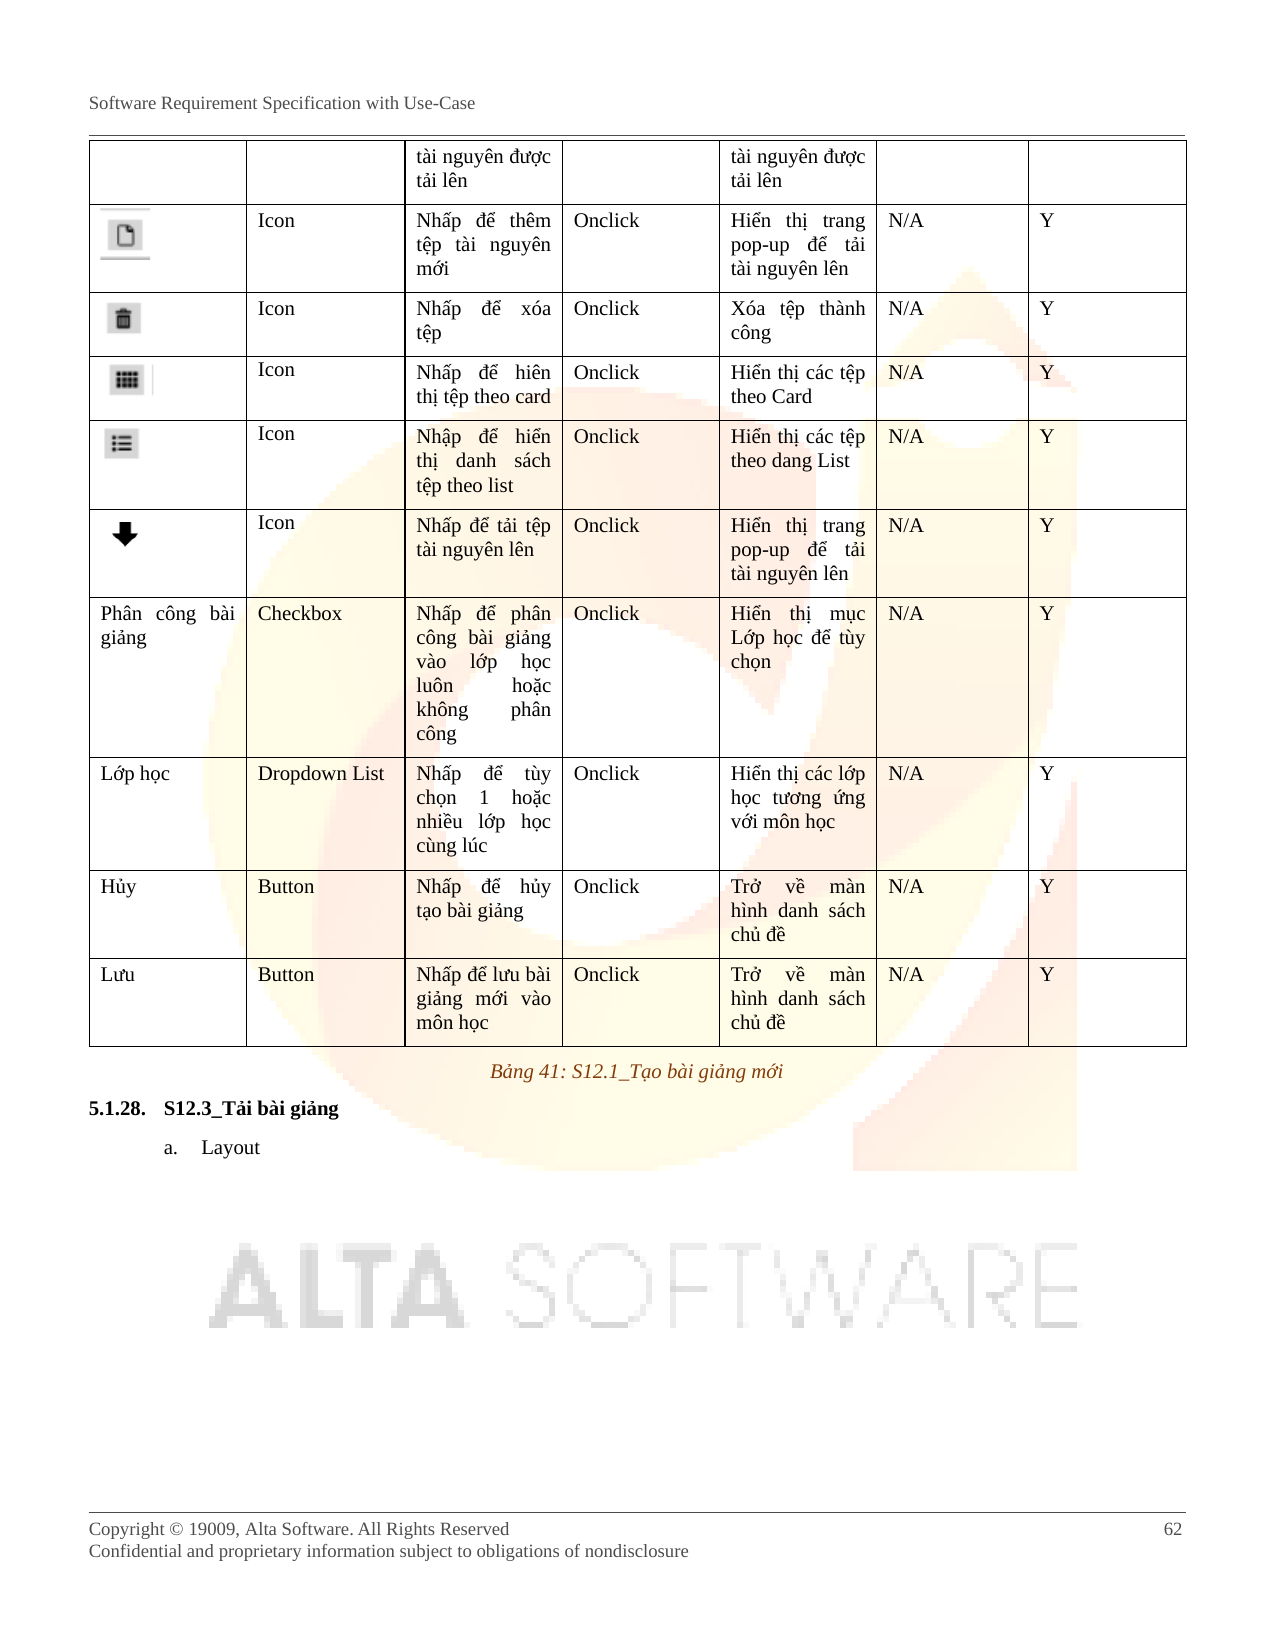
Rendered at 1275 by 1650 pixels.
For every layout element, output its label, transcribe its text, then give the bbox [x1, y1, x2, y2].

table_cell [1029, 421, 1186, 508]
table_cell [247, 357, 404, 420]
picture [100, 207, 151, 260]
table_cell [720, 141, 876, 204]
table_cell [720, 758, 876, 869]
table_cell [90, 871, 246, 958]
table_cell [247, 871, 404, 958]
text Bảng 41: S12.1_Tạo bài giảng mới [88, 1059, 1186, 1083]
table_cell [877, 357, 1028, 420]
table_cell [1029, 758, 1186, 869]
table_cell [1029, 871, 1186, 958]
picture [100, 360, 154, 400]
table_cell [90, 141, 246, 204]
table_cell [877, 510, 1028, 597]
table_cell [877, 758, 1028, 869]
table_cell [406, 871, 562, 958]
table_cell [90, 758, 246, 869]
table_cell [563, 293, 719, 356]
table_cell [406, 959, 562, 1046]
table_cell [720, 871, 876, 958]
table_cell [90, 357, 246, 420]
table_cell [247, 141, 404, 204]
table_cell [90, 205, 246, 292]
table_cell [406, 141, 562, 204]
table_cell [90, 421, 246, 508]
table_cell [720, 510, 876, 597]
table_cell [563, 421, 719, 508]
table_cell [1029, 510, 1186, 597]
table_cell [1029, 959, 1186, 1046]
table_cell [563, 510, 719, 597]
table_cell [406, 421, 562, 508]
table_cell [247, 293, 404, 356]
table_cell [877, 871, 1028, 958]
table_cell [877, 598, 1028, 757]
picture [100, 296, 149, 340]
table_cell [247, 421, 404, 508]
picture [100, 512, 149, 552]
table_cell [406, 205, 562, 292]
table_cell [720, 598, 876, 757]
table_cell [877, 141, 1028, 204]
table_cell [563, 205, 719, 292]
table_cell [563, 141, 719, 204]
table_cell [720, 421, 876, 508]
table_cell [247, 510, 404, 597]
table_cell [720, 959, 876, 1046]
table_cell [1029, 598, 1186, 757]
subtitle S12.3_Tải bài giảng [88, 1096, 1186, 1120]
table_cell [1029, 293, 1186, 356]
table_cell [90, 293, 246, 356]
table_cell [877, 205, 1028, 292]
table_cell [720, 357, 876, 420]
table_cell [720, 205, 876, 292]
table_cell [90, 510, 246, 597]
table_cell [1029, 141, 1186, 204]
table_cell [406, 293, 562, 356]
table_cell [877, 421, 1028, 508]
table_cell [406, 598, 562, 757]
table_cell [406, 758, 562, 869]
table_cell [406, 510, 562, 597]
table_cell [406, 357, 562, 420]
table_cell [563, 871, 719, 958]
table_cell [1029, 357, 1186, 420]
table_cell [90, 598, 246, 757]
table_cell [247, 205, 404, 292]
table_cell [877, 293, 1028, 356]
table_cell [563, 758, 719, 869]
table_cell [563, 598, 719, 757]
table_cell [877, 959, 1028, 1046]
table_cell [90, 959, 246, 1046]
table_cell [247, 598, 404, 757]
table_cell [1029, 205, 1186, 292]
picture [100, 424, 148, 465]
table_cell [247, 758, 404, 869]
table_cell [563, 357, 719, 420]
list Layout [163, 1135, 1186, 1159]
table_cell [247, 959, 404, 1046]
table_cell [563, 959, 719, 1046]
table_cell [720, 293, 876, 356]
